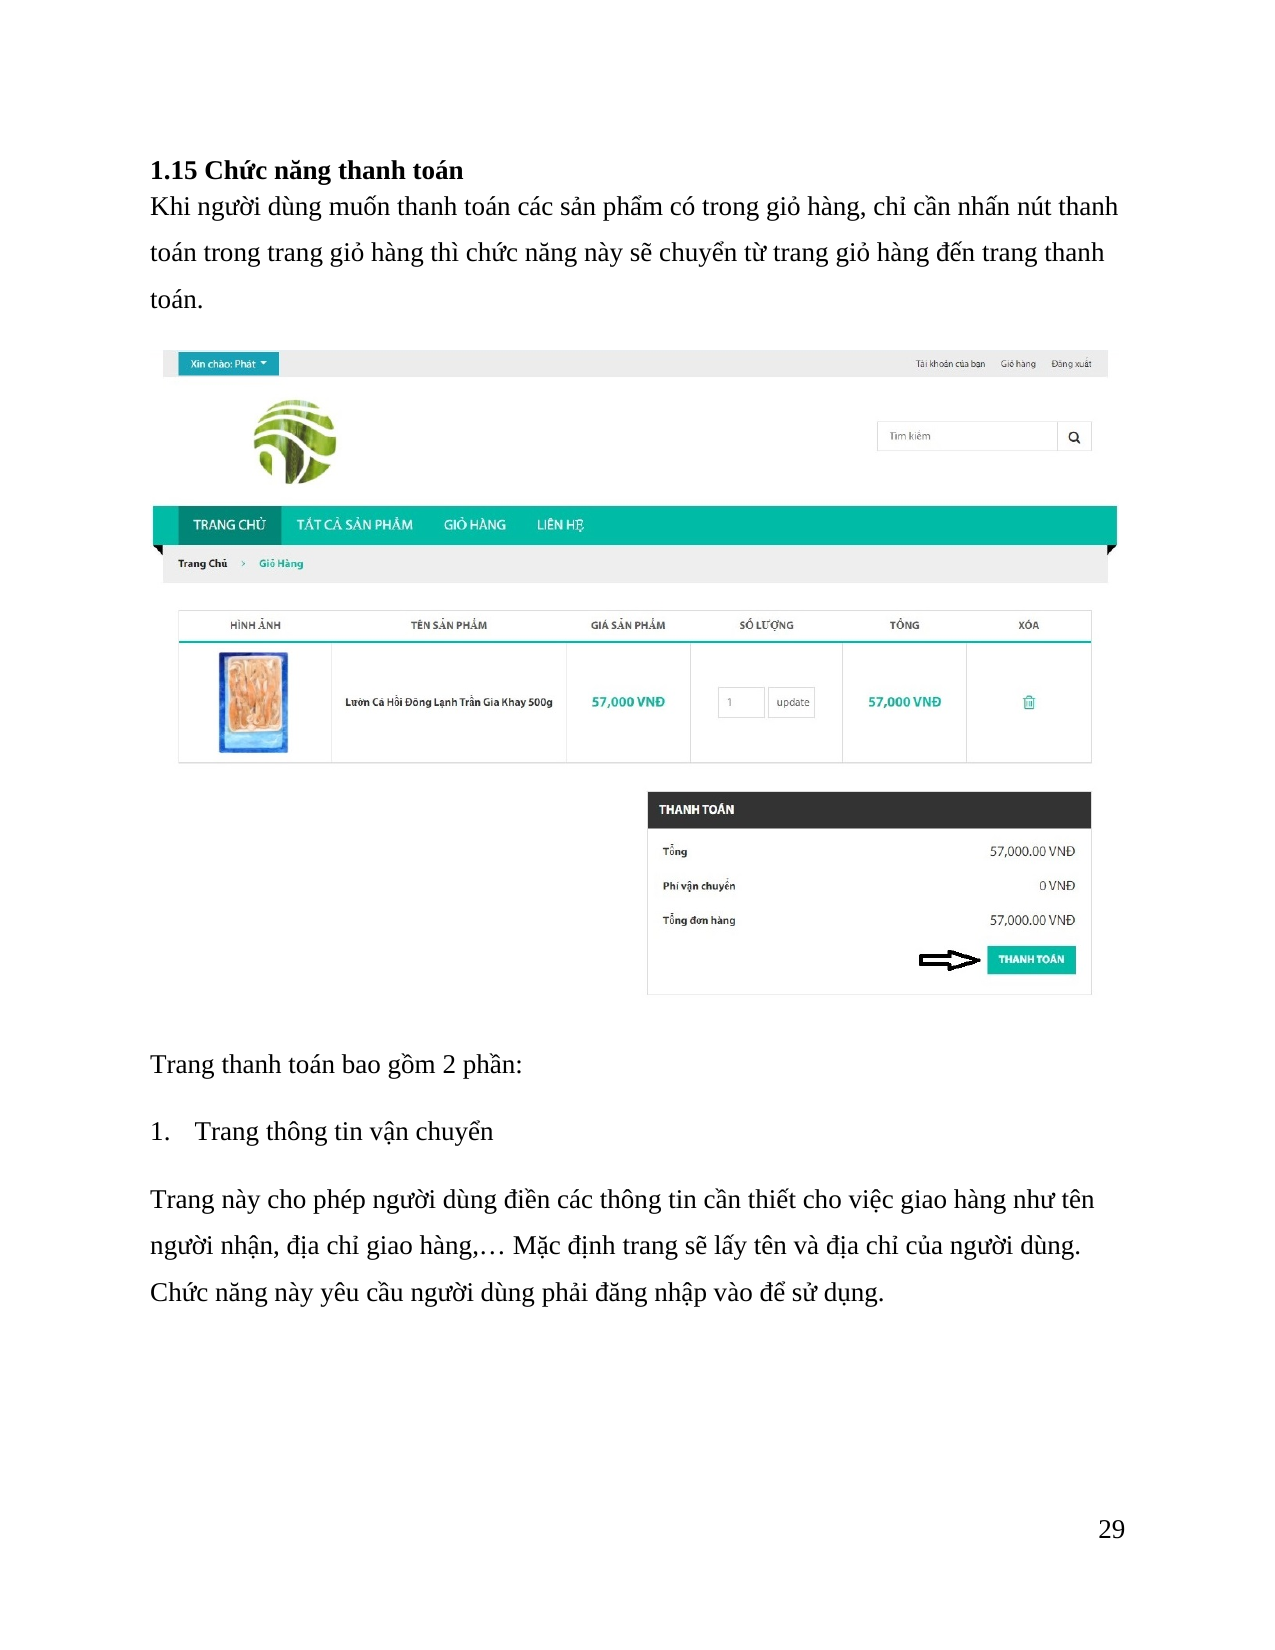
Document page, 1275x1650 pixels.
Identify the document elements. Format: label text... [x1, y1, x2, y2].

text Trang thanh toán bao gồm 2 phần: [150, 1048, 1125, 1079]
list Trang thông tin vận chuyển [150, 1115, 1125, 1146]
picture [150, 350, 1119, 1012]
text Khi người dùng muốn thanh toán các sản phẩm có trong giỏ hàng, chỉ cần nhấn nút thanh toán trong trang giỏ hàng thì chức năng này sẽ chuyển từ trang giỏ hàng đến trang thanh toán. [150, 190, 1125, 314]
list Trang này cho phép người dùng điền các thông tin cần thiết cho việc giao hàng như tên người nhận, địa chỉ giao hàng,… Mặc định trang sẽ lấy tên và địa chỉ của người dùng. Chức năng này yêu cầu người dùng phải đăng nhập vào để sử dụng. [150, 1183, 1125, 1307]
subtitle 1.15 Chức năng thanh toán [150, 154, 1125, 185]
